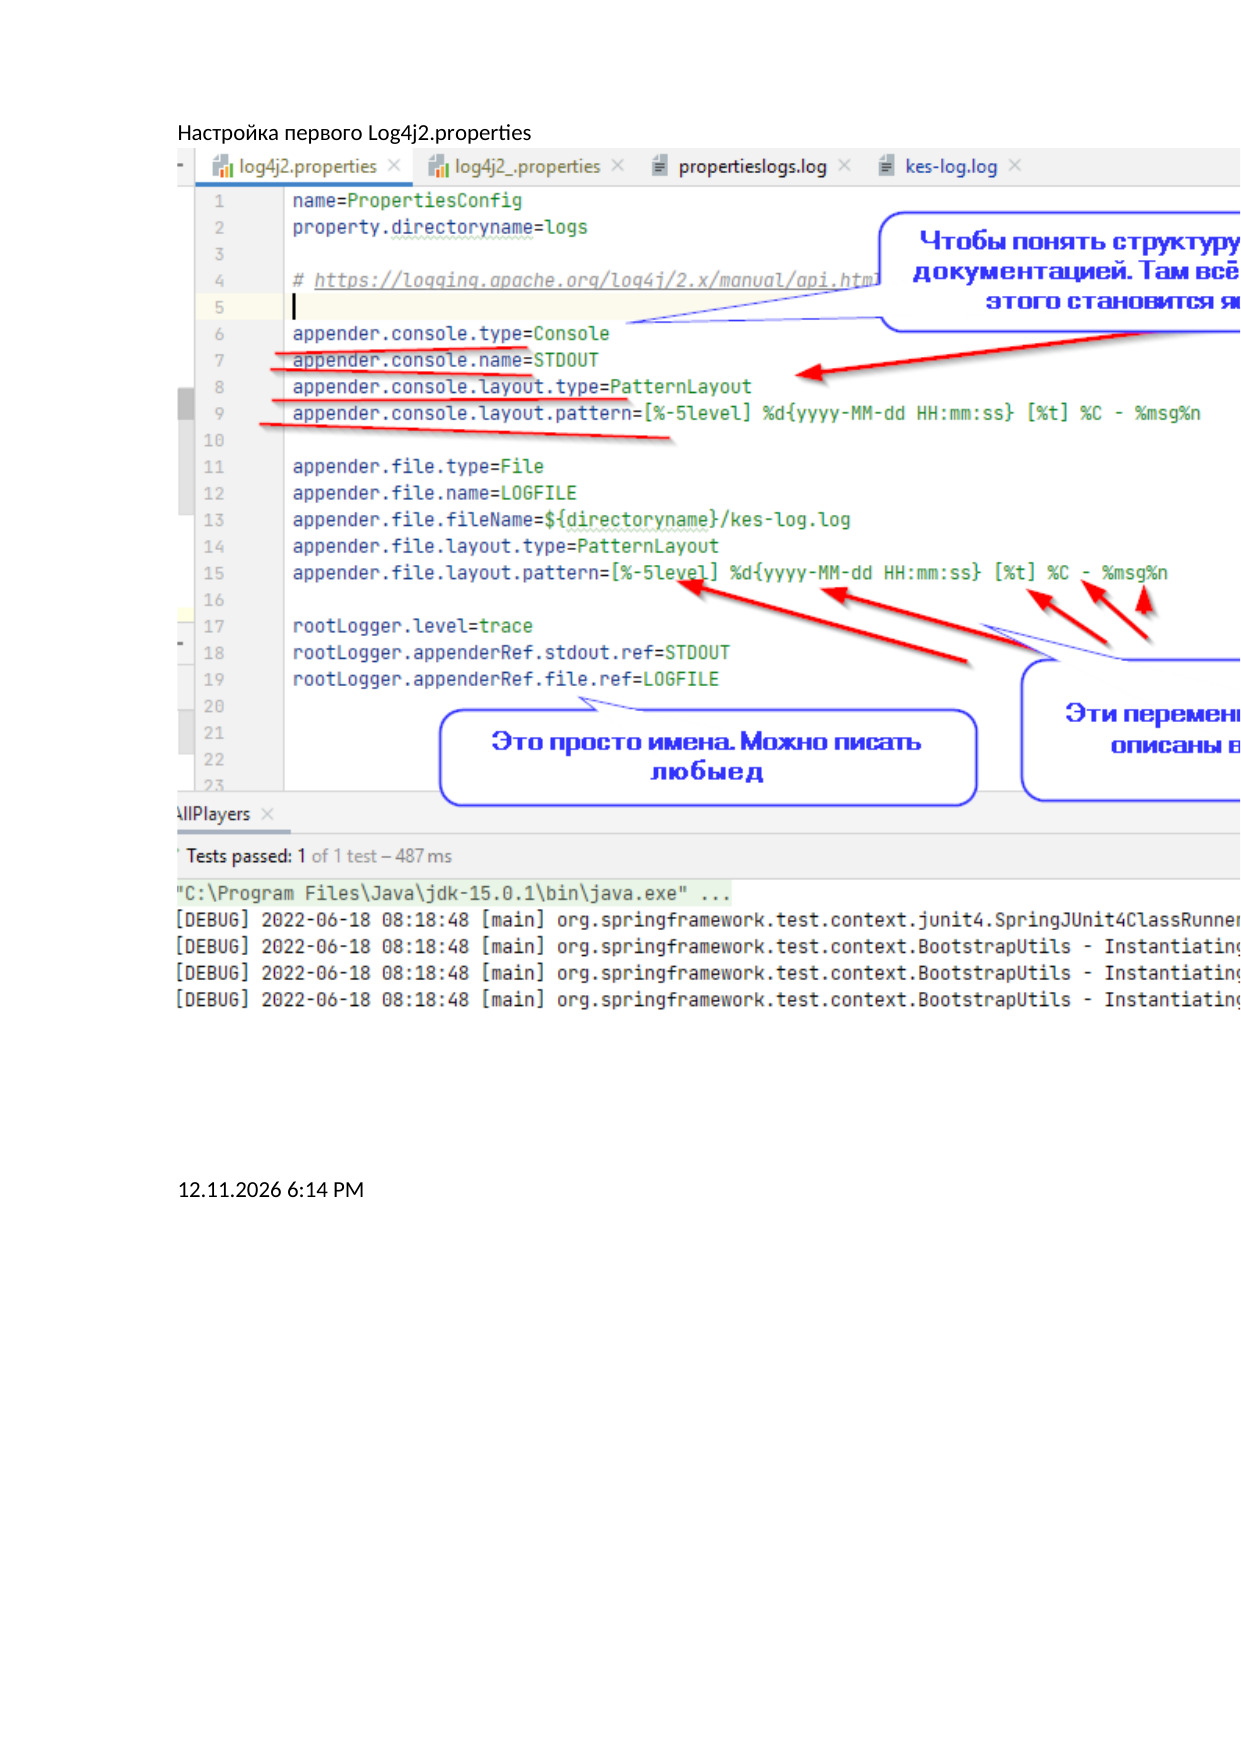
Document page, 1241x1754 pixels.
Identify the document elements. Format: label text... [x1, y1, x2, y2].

text Настройка первого Log4j2.properties [177, 118, 1152, 148]
text 26.12.2022 8:04 [177, 1175, 1152, 1203]
picture [177, 148, 1241, 1016]
